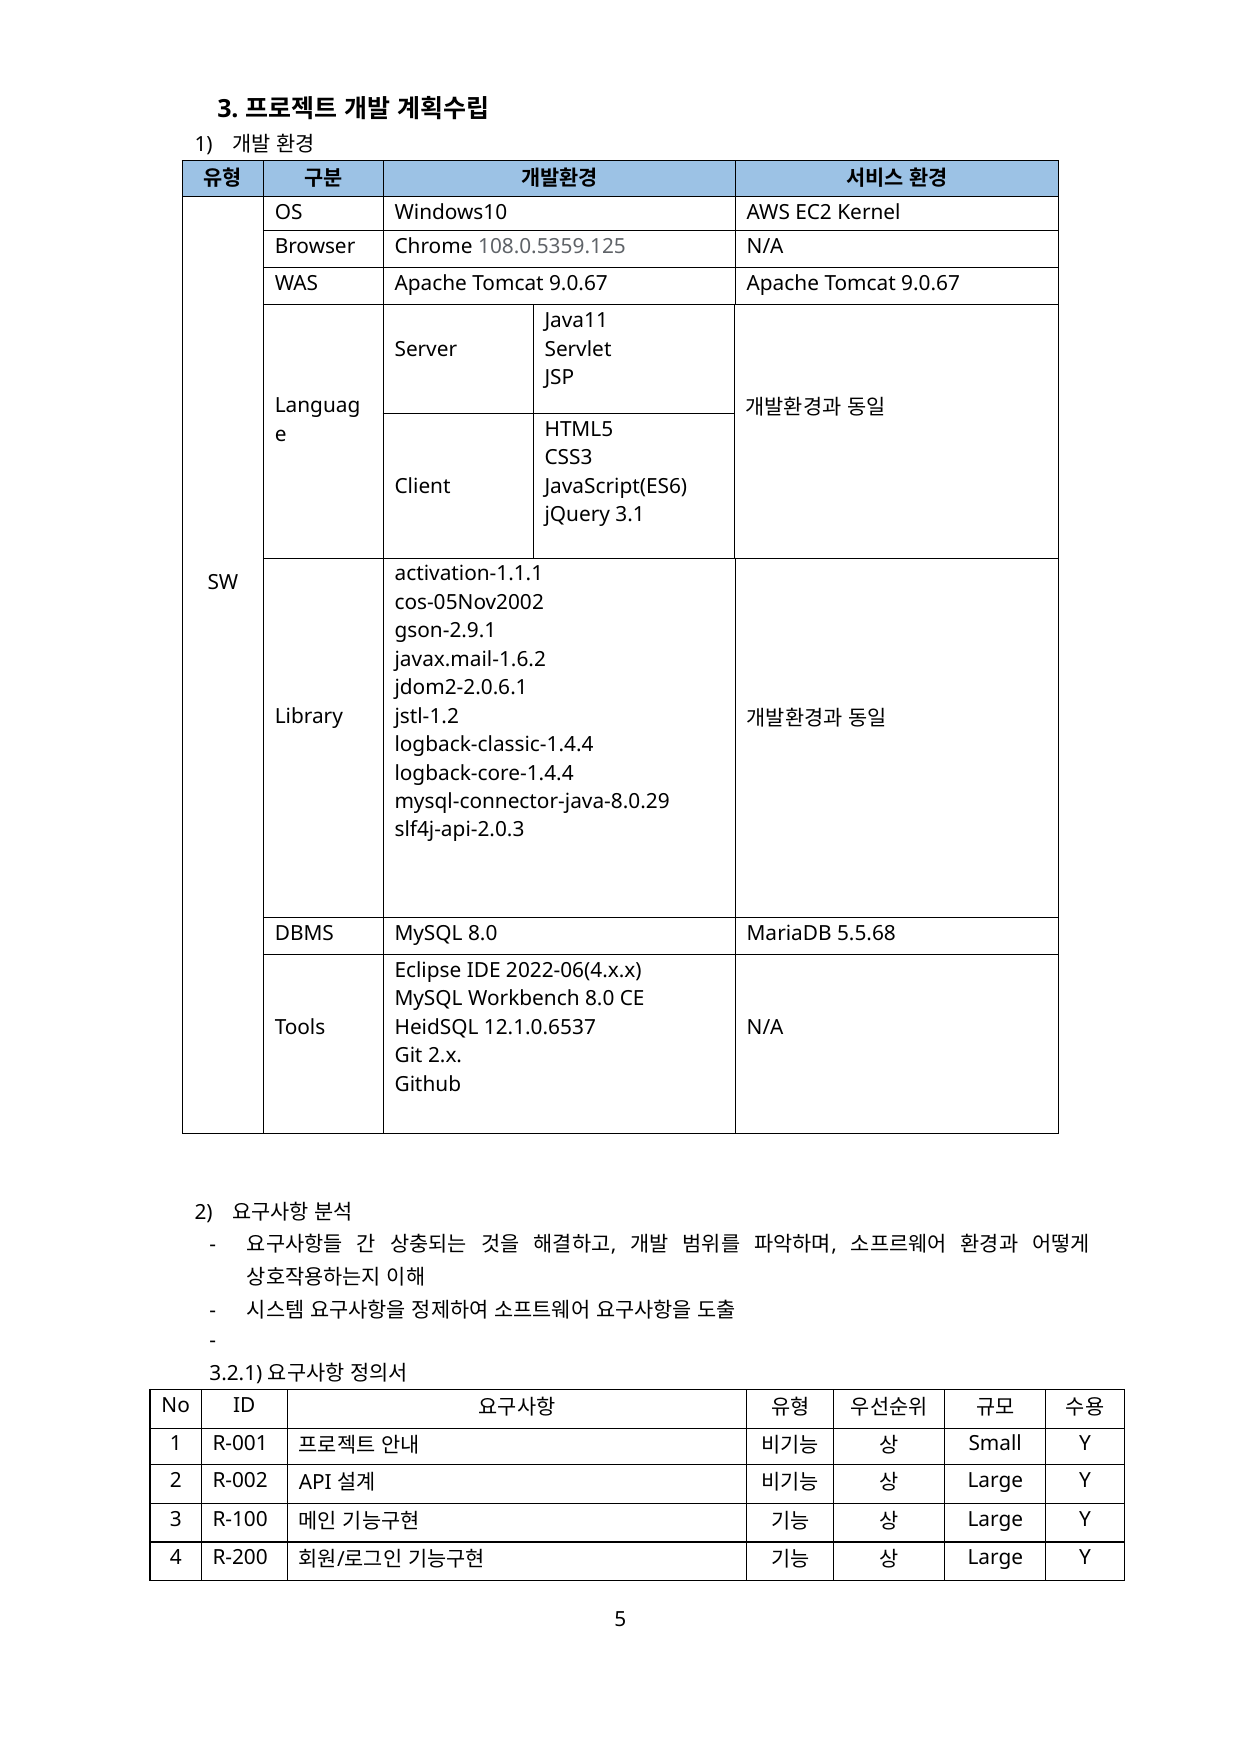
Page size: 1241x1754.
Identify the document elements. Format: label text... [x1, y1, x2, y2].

table_cell 개발환경과 동일 [736, 559, 1058, 917]
table_header 규모 [945, 1390, 1045, 1427]
table_cell HTML5 CSS3 JavaScript(ES6) jQuery 3.1 [534, 414, 734, 557]
table_cell 3 [151, 1504, 201, 1541]
table_cell Large [945, 1504, 1045, 1541]
table_cell 비기능 [747, 1429, 833, 1464]
table_cell 1 [151, 1429, 201, 1464]
table_cell Browser [264, 231, 383, 267]
table_header 유형 [747, 1390, 833, 1427]
table_cell 기능 [747, 1504, 833, 1541]
table_cell Tools [264, 955, 383, 1133]
list 요구사항 분석 [194, 1195, 1090, 1225]
table_cell Language [264, 305, 383, 557]
table_cell 상 [834, 1429, 944, 1464]
table_cell activation-1.1.1 cos-05Nov2002 gson-2.9.1 javax.mail-1.6.2 jdom2-2.0.6.1 jstl-1.2 logback-classic-1.4.4 logback-core-1.4.4 mysql-connector-java-8.0.29 slf4j-api-2.0.3 [384, 559, 735, 917]
text 3.2.1) 요구사항 정의서 [150, 1356, 1090, 1387]
table_cell R-001 [202, 1429, 287, 1464]
table_cell 비기능 [747, 1465, 833, 1503]
table_cell Y [1046, 1429, 1124, 1464]
table_cell 기능 [747, 1543, 833, 1580]
table_cell Server [384, 305, 533, 413]
table_cell Library [264, 559, 383, 917]
table_header No [151, 1390, 201, 1427]
table_cell 2 [151, 1465, 201, 1503]
table_cell R-200 [202, 1543, 287, 1580]
table_cell 프로젝트 안내 [288, 1429, 746, 1464]
table_cell Java11 Servlet JSP [534, 305, 734, 413]
table_cell 회원/로그인 기능구현 [288, 1543, 746, 1580]
table_header 구분 [264, 161, 383, 196]
table_header 서비스 환경 [736, 161, 1058, 196]
table_header 유형 [183, 161, 263, 196]
table_cell 개발환경과 동일 [735, 305, 1058, 557]
table_cell AWS EC2 Kernel [736, 197, 1058, 230]
table_cell 상 [834, 1465, 944, 1503]
table_cell Large [945, 1543, 1045, 1580]
table_cell 메인 기능구현 [288, 1504, 746, 1541]
table_cell SW [183, 197, 263, 1133]
table_cell OS [264, 197, 383, 230]
table_cell Windows10 [384, 197, 735, 230]
table_cell API 설계 [288, 1465, 746, 1503]
table_cell N/A [736, 955, 1058, 1133]
table_cell Chrome 108.0.5359.125 [384, 231, 735, 267]
table_cell Client [384, 414, 533, 557]
table_header 수용 [1046, 1390, 1124, 1427]
table_cell Small [945, 1429, 1045, 1464]
table_cell Eclipse IDE 2022-06(4.x.x) MySQL Workbench 8.0 CE HeidSQL 12.1.0.6537 Git 2.x. Github [384, 955, 735, 1133]
table_cell N/A [736, 231, 1058, 267]
table_cell Large [945, 1465, 1045, 1503]
table_cell MySQL 8.0 [384, 918, 735, 954]
table_header ID [202, 1390, 287, 1427]
table_cell Y [1046, 1465, 1124, 1503]
list 시스템 요구사항을 정제하여 소프트웨어 요구사항을 도출 [209, 1293, 1090, 1323]
table_cell R-100 [202, 1504, 287, 1541]
table_header 요구사항 [288, 1390, 746, 1427]
list 개발 환경 [194, 128, 1090, 158]
table_cell R-002 [202, 1465, 287, 1503]
list 3. 프로젝트 개발 계획수립 [217, 89, 1090, 125]
table_cell Apache Tomcat 9.0.67 [736, 268, 1058, 304]
table_cell Y [1046, 1504, 1124, 1541]
table_cell Y [1046, 1543, 1124, 1580]
table_cell Apache Tomcat 9.0.67 [384, 268, 735, 304]
table_header 우선순위 [834, 1390, 944, 1427]
list 요구사항들 간 상충되는 것을 해결하고, 개발 범위를 파악하며, 소프르웨어 환경과 어떻게 상호작용하는지 이해 [209, 1228, 1090, 1291]
table_cell DBMS [264, 918, 383, 954]
table_cell WAS [264, 268, 383, 304]
table_cell MariaDB 5.5.68 [736, 918, 1058, 954]
table_cell 4 [151, 1543, 201, 1580]
table_cell 상 [834, 1543, 944, 1580]
table_header 개발환경 [384, 161, 735, 196]
table_cell 상 [834, 1504, 944, 1541]
